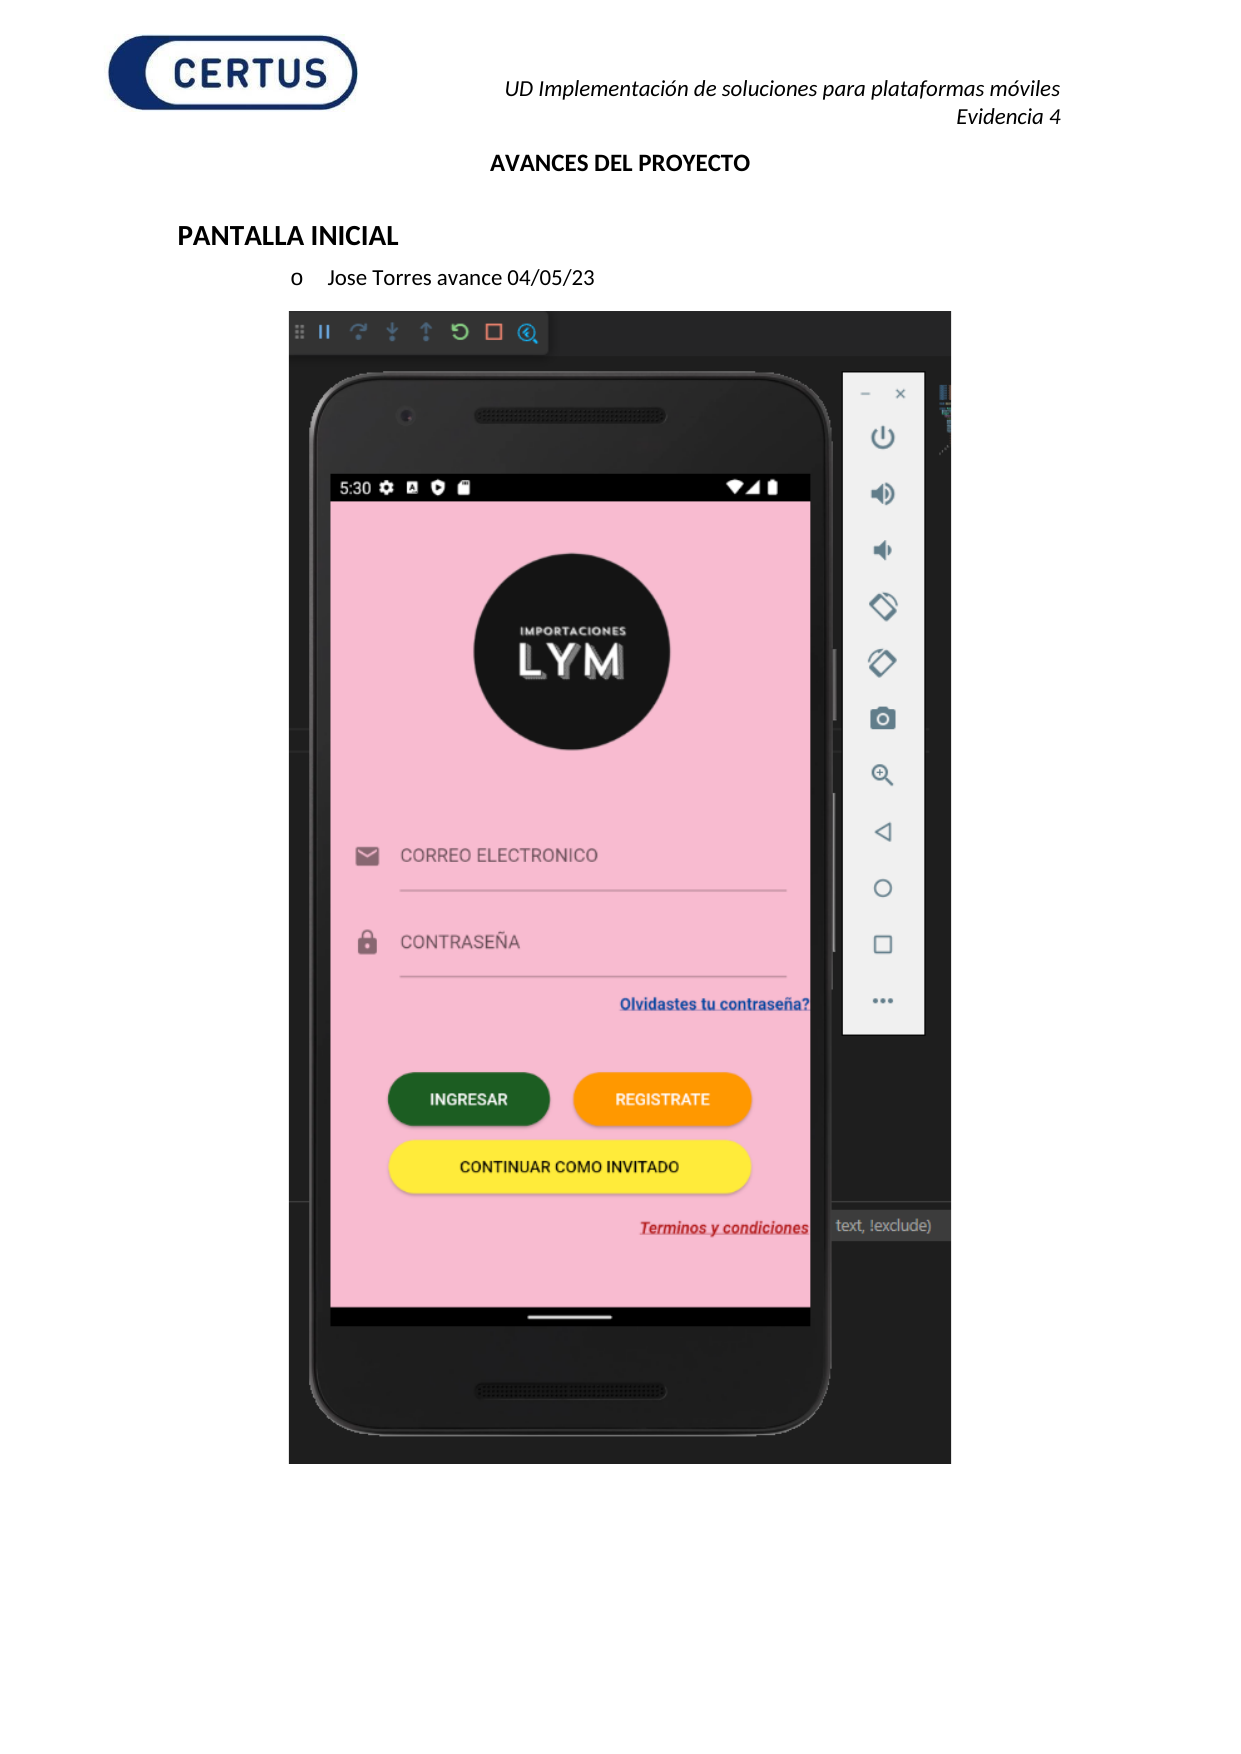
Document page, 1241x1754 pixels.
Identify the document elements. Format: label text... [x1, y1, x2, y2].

picture [103, 34, 359, 112]
subtitle AVANCES DEL PROYECTO [177, 148, 1063, 178]
picture [288, 311, 952, 1464]
subtitle PANTALLA INICIAL [177, 217, 1063, 253]
list Jose Torres avance 04/05/23 [290, 263, 1063, 293]
